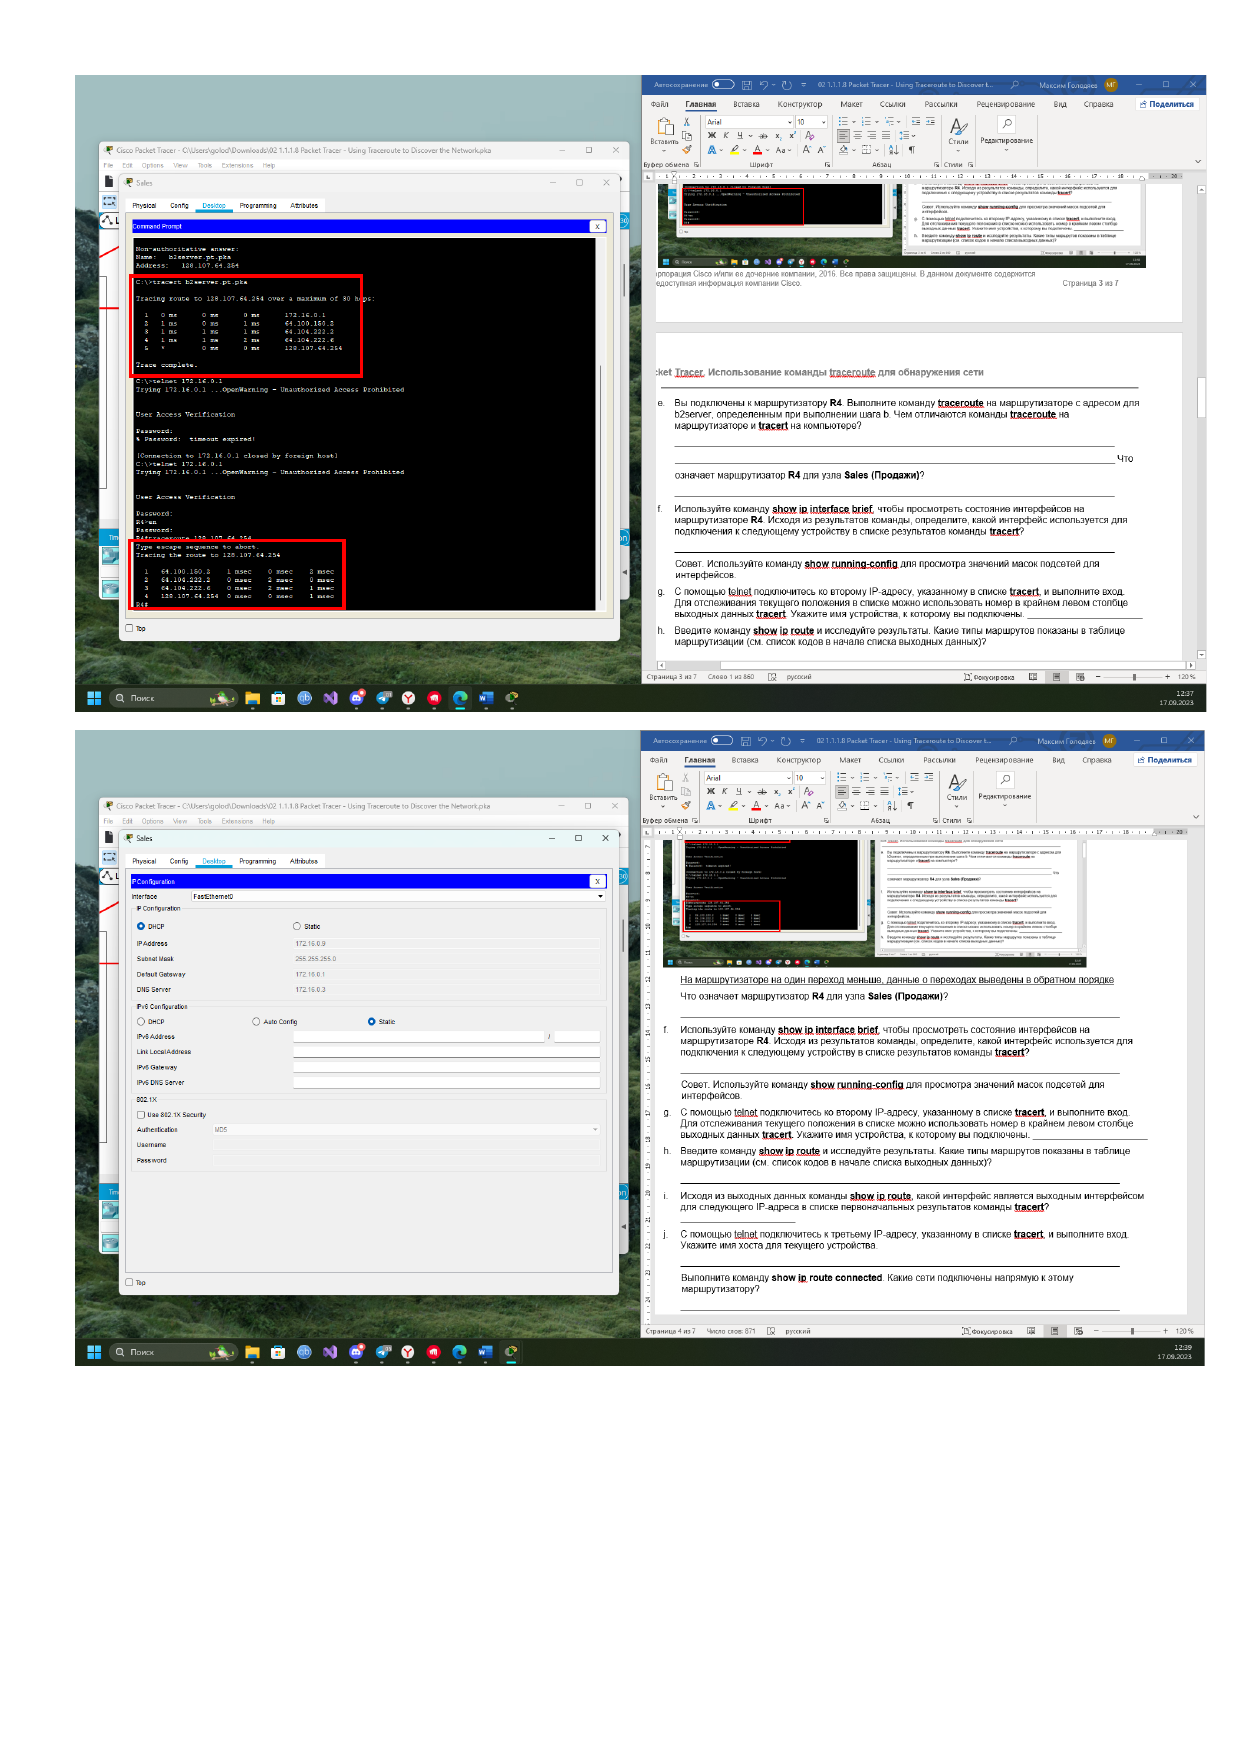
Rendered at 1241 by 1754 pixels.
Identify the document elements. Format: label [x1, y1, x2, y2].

picture [75, 730, 1205, 1366]
picture [75, 75, 1207, 712]
